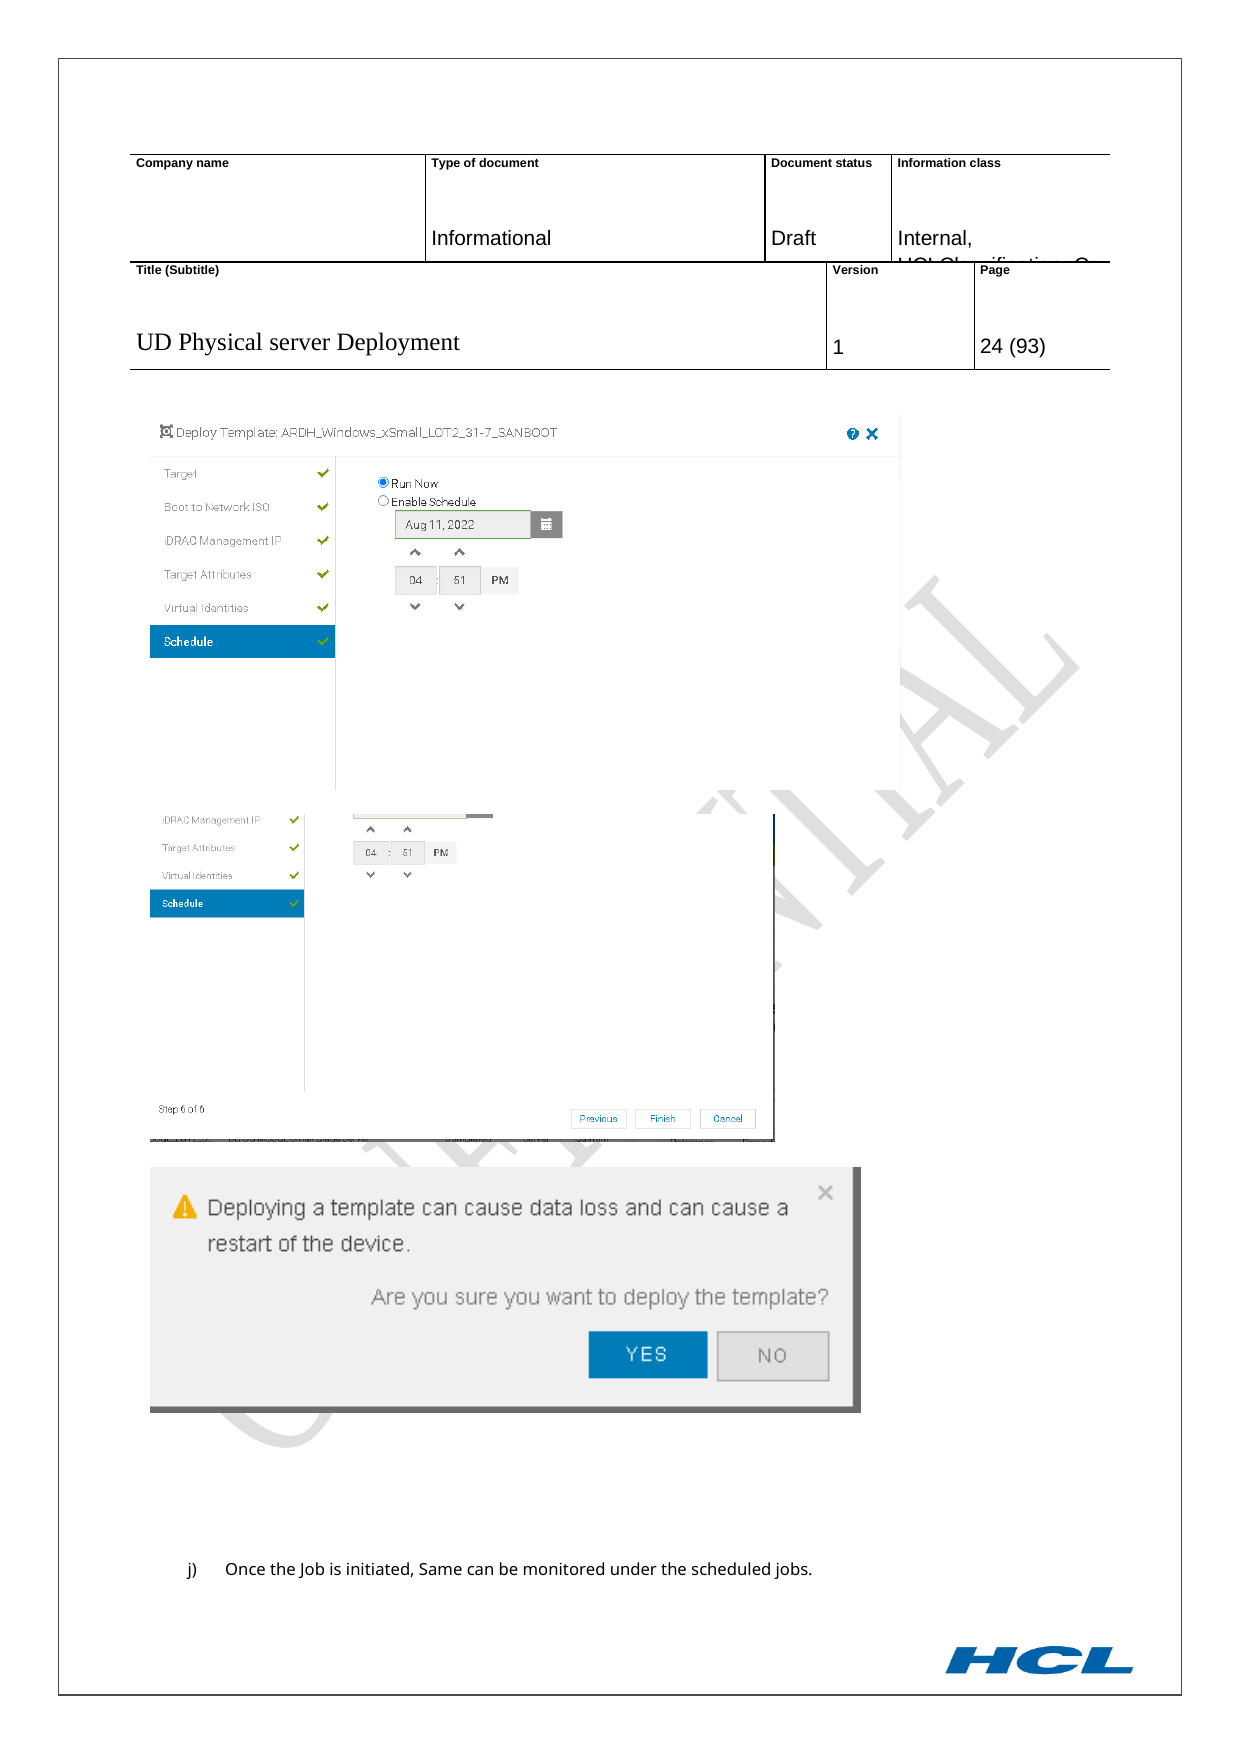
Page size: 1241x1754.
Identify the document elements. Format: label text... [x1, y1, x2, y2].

picture [150, 814, 775, 1142]
picture [150, 1167, 861, 1413]
picture [150, 414, 901, 790]
list Once the Job is initiated, Same can be monitored under the scheduled jobs. [187, 1558, 1090, 1580]
picture [940, 1646, 1135, 1677]
